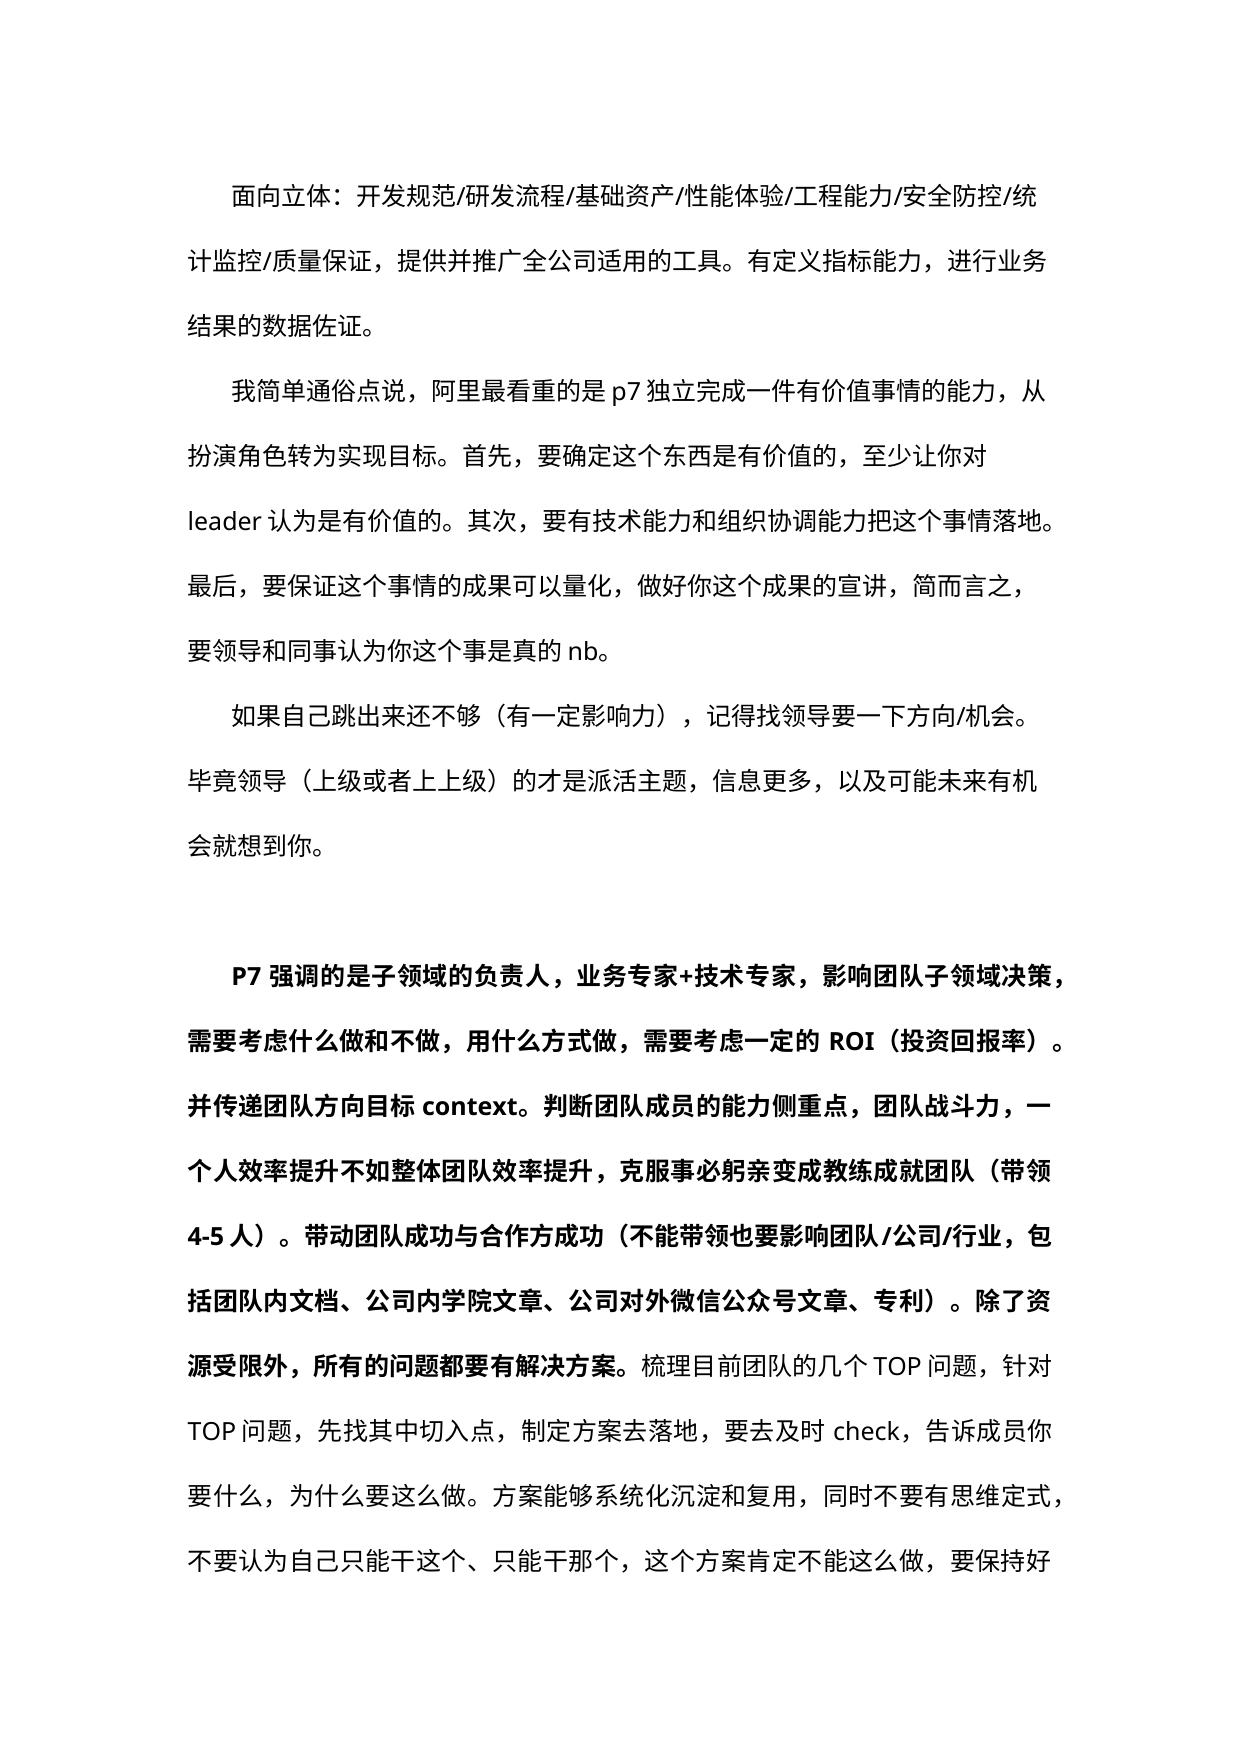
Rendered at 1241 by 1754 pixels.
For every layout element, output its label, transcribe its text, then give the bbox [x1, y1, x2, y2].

text 面向立体：开发规范/研发流程/基础资产/性能体验/工程能力/安全防控/统计监控/质量保证，提供并推广全公司适用的工具。有定义指标能力，进行业务结果的数据佐证。 [187, 162, 1053, 357]
text 我简单通俗点说，阿里最看重的是p7独立完成一件有价值事情的能力，从扮演角色转为实现目标。首先，要确定这个东西是有价值的，至少让你对leader认为是有价值的。其次，要有技术能力和组织协调能力把这个事情落地。最后，要保证这个事情的成果可以量化，做好你这个成果的宣讲，简而言之，要领导和同事认为你这个事是真的nb。 [187, 357, 1053, 682]
text 如果自己跳出来还不够（有一定影响力），记得找领导要一下方向/机会。毕竟领导（上级或者上上级）的才是派活主题，信息更多，以及可能未来有机会就想到你。 [187, 682, 1053, 877]
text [187, 942, 1053, 1592]
